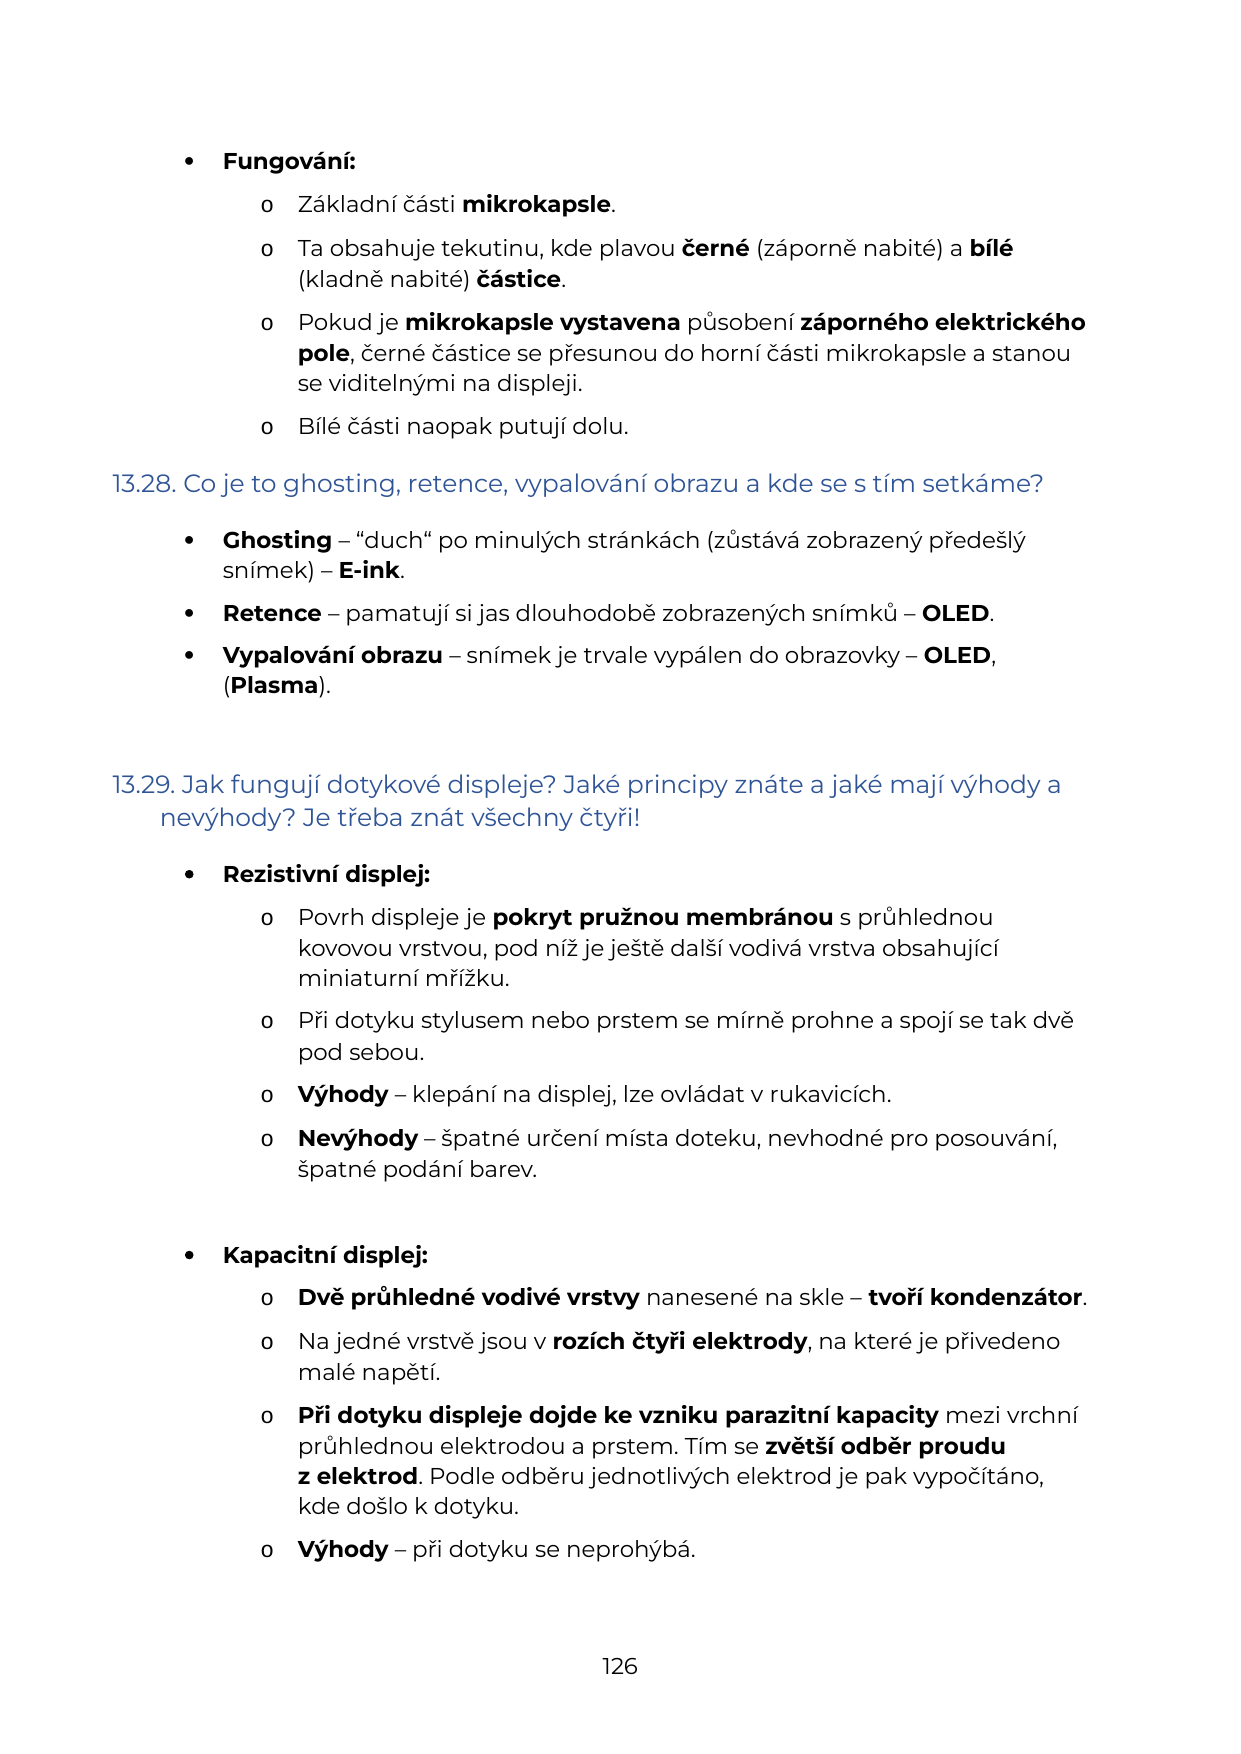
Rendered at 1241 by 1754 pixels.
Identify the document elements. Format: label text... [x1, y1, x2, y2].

text Ghosting – “duch“ po minulých stránkách (zůstává zobrazený předešlý snímek) – E-ink. [185, 526, 1093, 584]
text Fungování: [185, 148, 1093, 176]
list Dvě průhledné vodivé vrstvy nanesené na skle – tvoří kondenzátor. [260, 1283, 1093, 1312]
text Vypalování obrazu – snímek je trvale vypálen do obrazovky – OLED, (Plasma). [185, 641, 1093, 699]
list Pokud je mikrokapsle vystavena působení záporného elektrického pole, černé částice se přesunou do horní části mikrokapsle a stanou se viditelnými na displeji. [260, 308, 1093, 397]
text Jak fungují dotykové displeje? Jaké principy znáte a jaké mají výhody a nevýhody? Je třeba znát všechny čtyři! [112, 769, 1093, 833]
list Ta obsahuje tekutinu, kde plavou černé (záporně nabité) a bílé (kladně nabité) částice. [260, 234, 1093, 293]
text Retence – pamatují si jas dlouhodobě zobrazených snímků – OLED. [185, 599, 1093, 627]
list Nevýhody – špatné určení místa doteku, nevhodné pro posouvání, špatné podání barev. [260, 1124, 1093, 1183]
list Bílé části naopak putují dolu. [260, 412, 1093, 441]
list Při dotyku stylusem nebo prstem se mírně prohne a spojí se tak dvě pod sebou. [260, 1007, 1093, 1066]
text Rezistivní displej: [185, 860, 1093, 888]
text Co je to ghosting, retence, vypalování obrazu a kde se s tím setkáme? [112, 468, 1093, 499]
list Povrh displeje je pokryt pružnou membránou s průhlednou kovovou vrstvou, pod níž je ještě další vodivá vrstva obsahující miniaturní mřížku. [260, 903, 1093, 992]
list Základní části mikrokapsle. [260, 190, 1093, 219]
list Výhody – při dotyku se neprohýbá. [260, 1535, 1093, 1564]
text Kapacitní displej: [185, 1241, 1093, 1269]
list Výhody – klepání na displej, lze ovládat v rukavicích. [260, 1081, 1093, 1109]
list Na jedné vrstvě jsou v rozích čtyři elektrody, na které je přivedeno malé napětí. [260, 1327, 1093, 1386]
list Při dotyku displeje dojde ke vzniku parazitní kapacity mezi vrchní průhlednou elektrodou a prstem. Tím se zvětší odběr proudu z elektrod. Podle odběru jednotlivých elektrod je pak vypočítáno, kde došlo k dotyku. [260, 1401, 1093, 1521]
